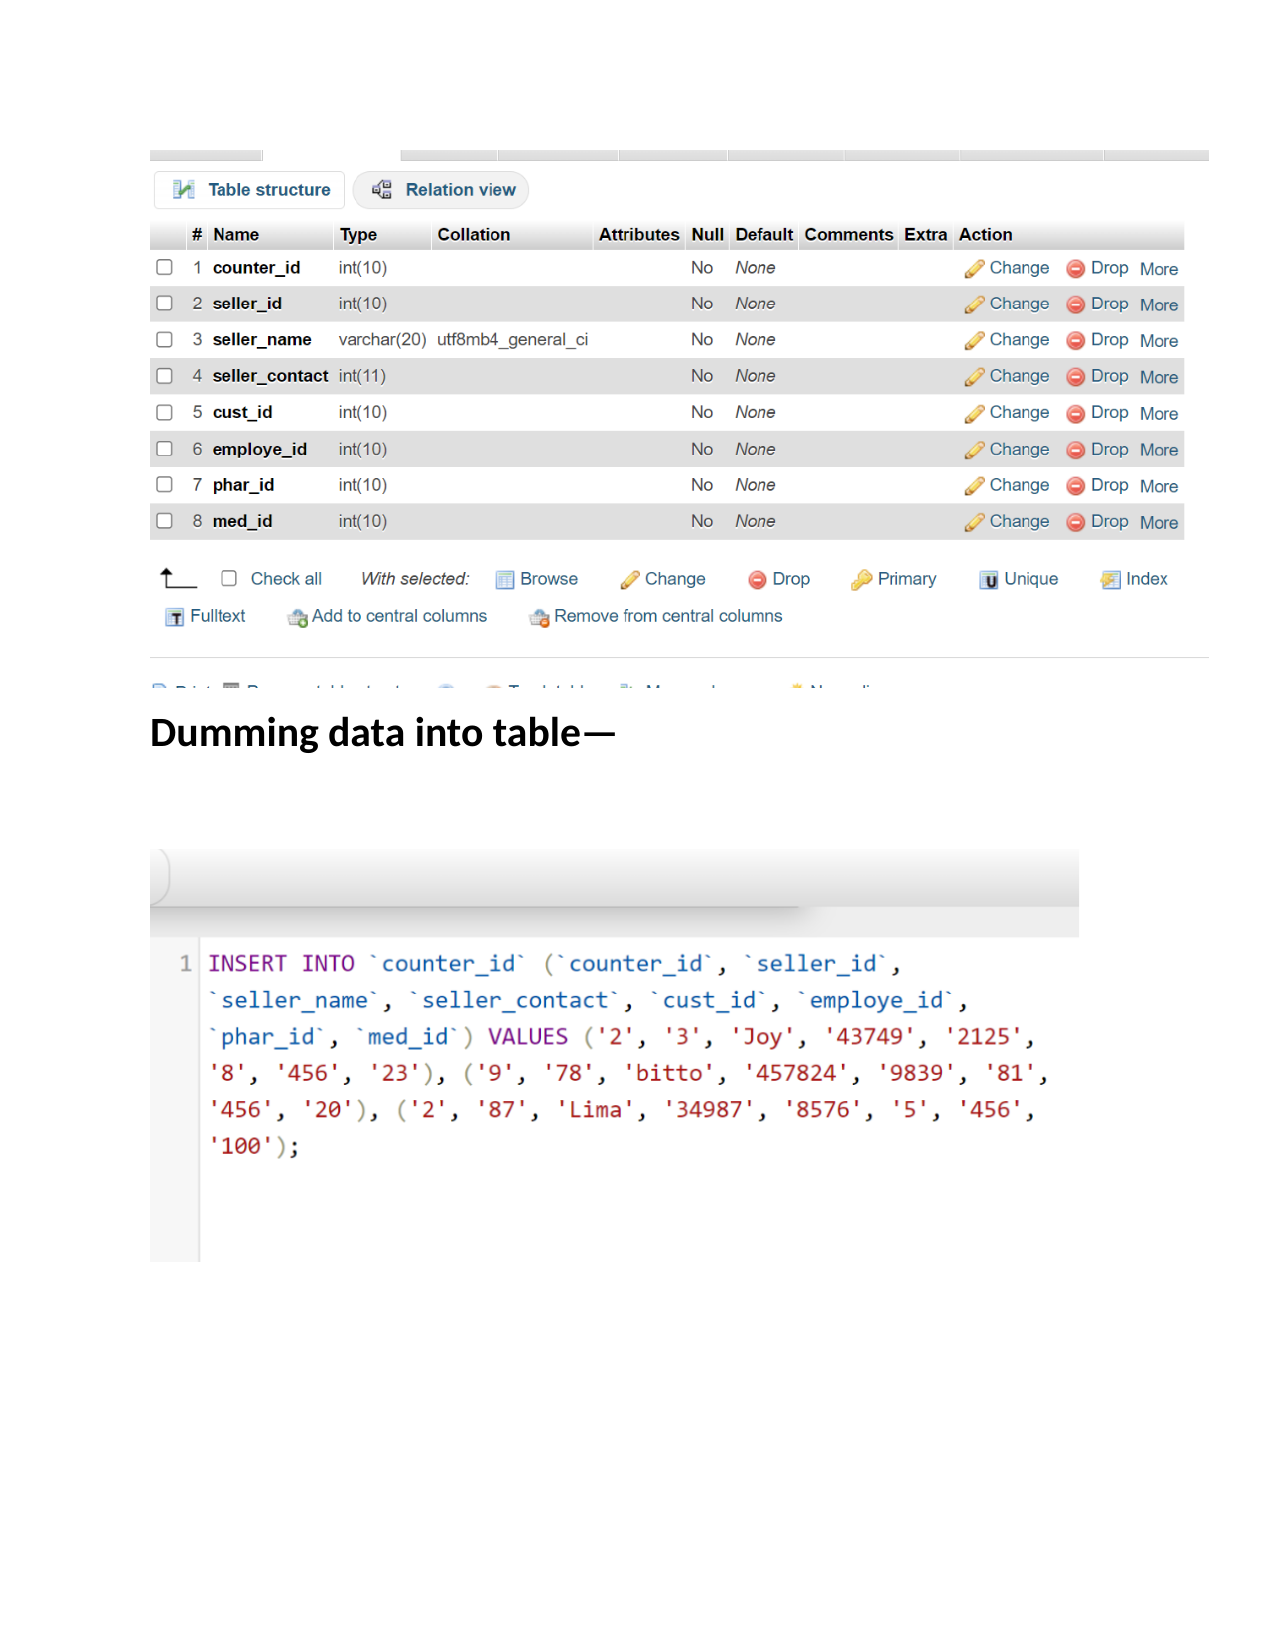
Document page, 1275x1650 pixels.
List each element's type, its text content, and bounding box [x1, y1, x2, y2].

picture [150, 150, 1209, 688]
picture [150, 849, 1080, 1262]
text Dumming data into table— [150, 706, 1125, 757]
